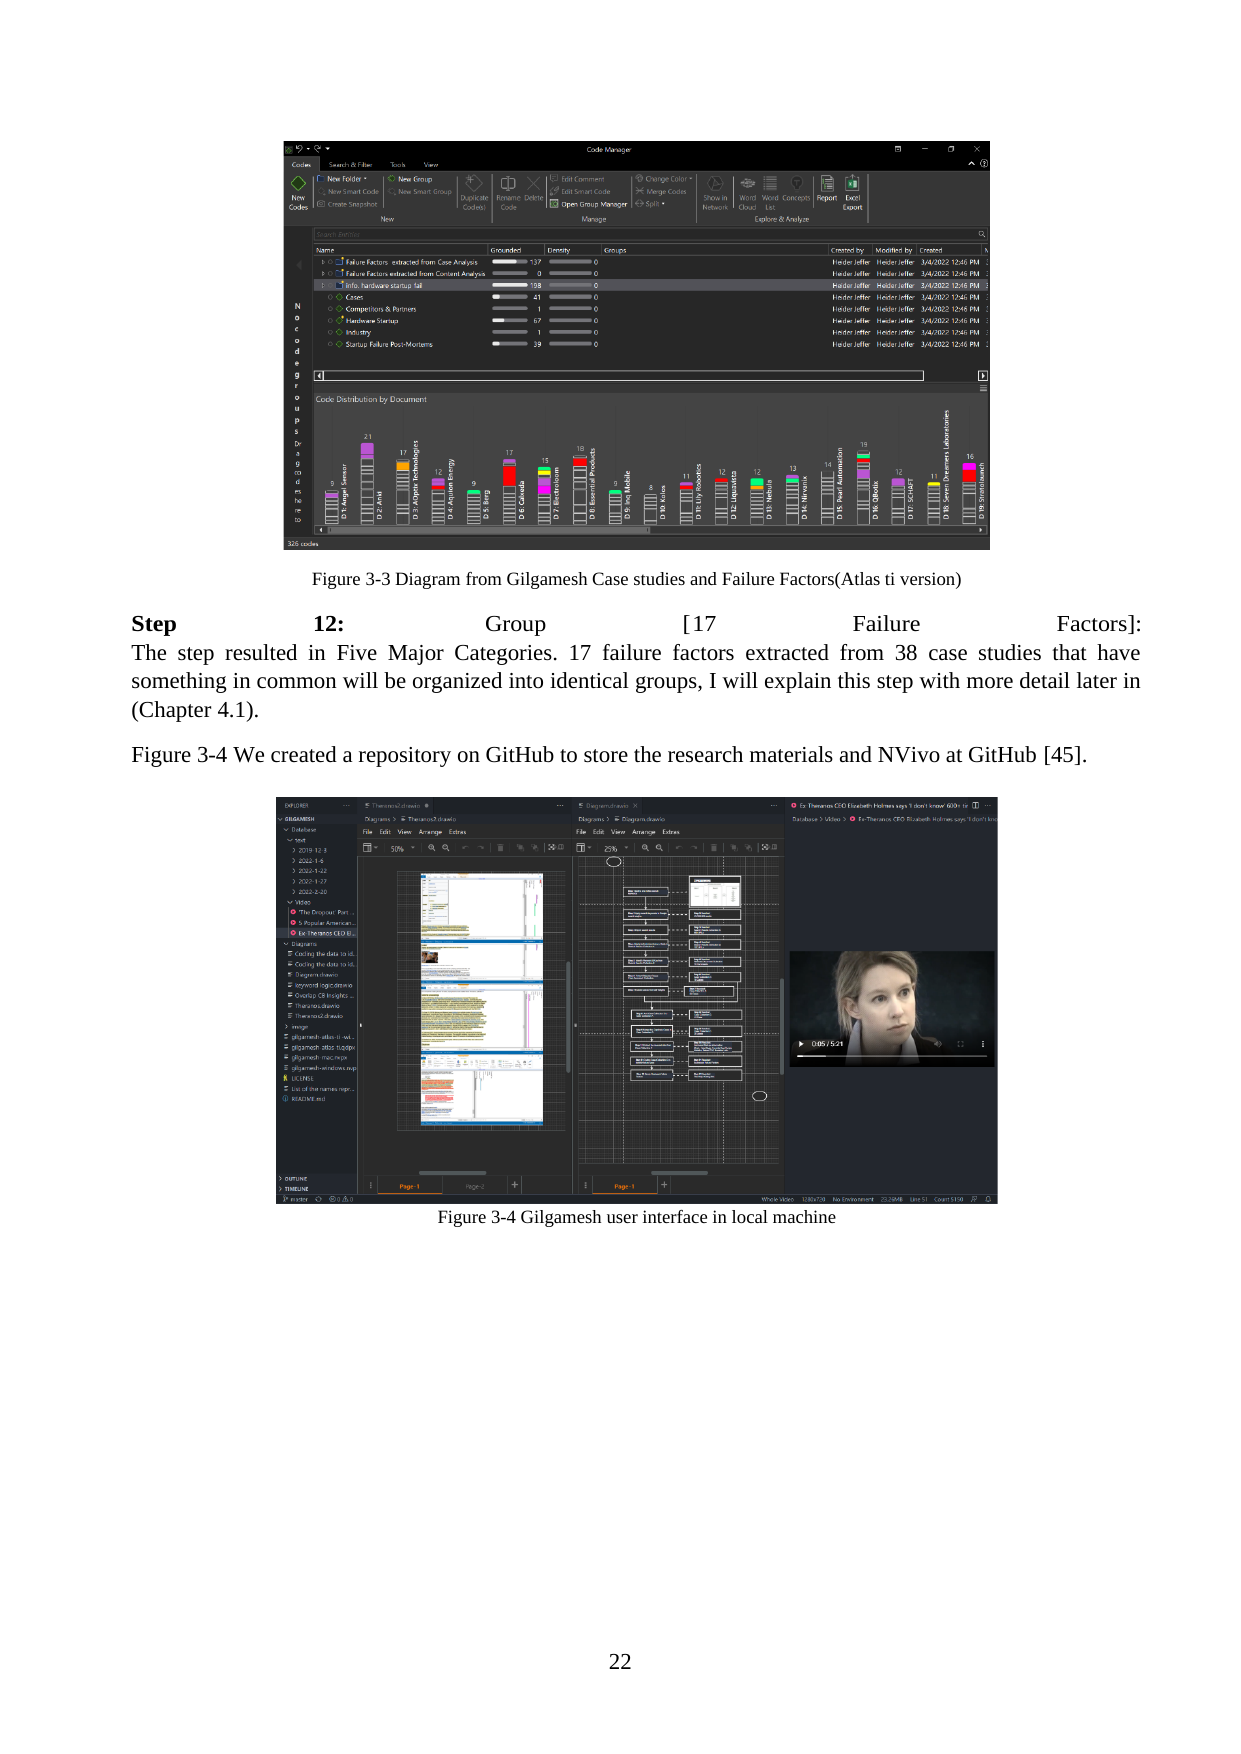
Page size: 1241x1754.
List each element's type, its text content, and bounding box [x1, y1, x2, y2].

text Figure ‎3-5 We created a repository on GitHub to store the research materials and NVivo at GitHub . [131, 741, 1142, 767]
picture [276, 797, 998, 1204]
text Step 12: Group [17 Failure Factors]: The step resulted in Five Major Categories. 17 failure factors extracted from 38 case studies that have something in common will be organized into identical groups, I will explain this step with more detail later in (Chapter ‎4.1). [131, 610, 1142, 722]
picture [283, 141, 990, 550]
